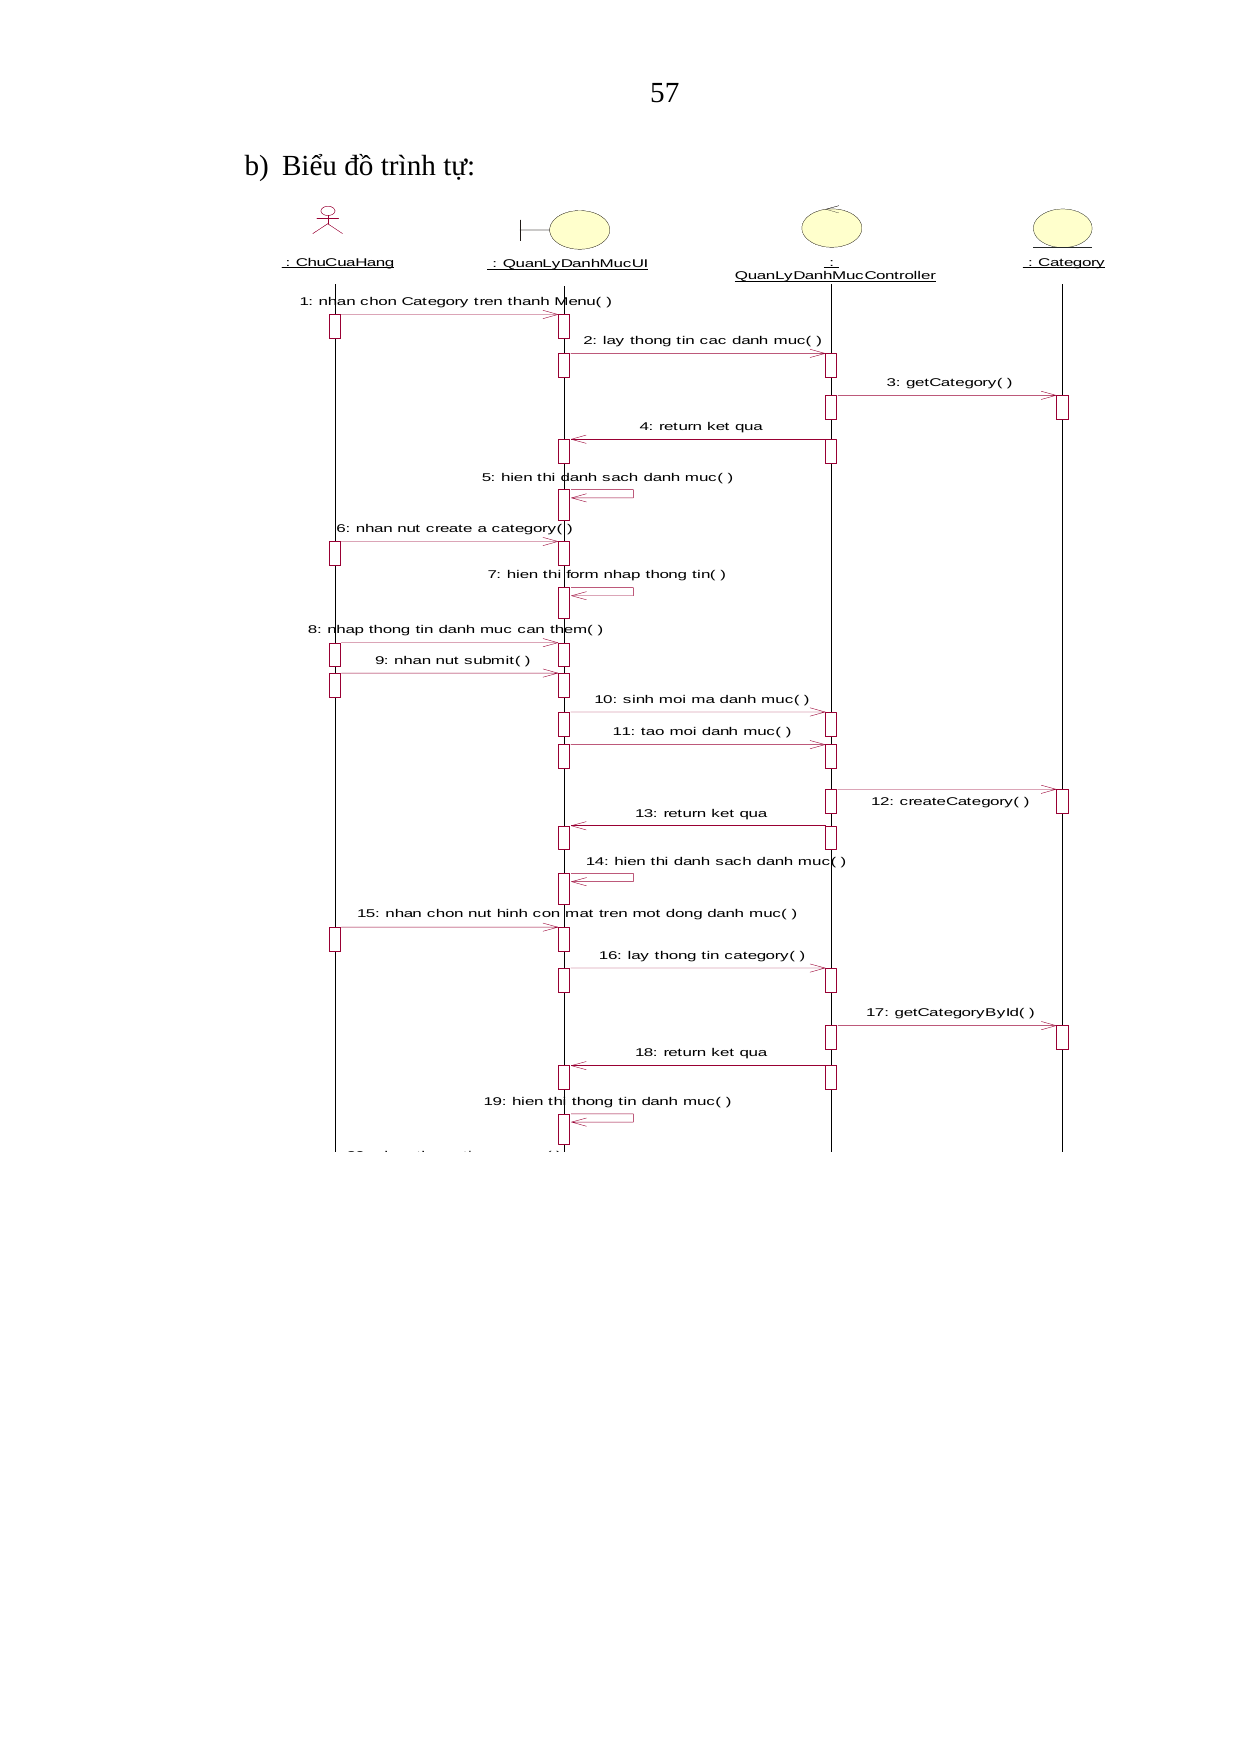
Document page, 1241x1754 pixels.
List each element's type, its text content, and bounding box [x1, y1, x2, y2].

list Biểu đồ trình tự: [244, 148, 1122, 1151]
